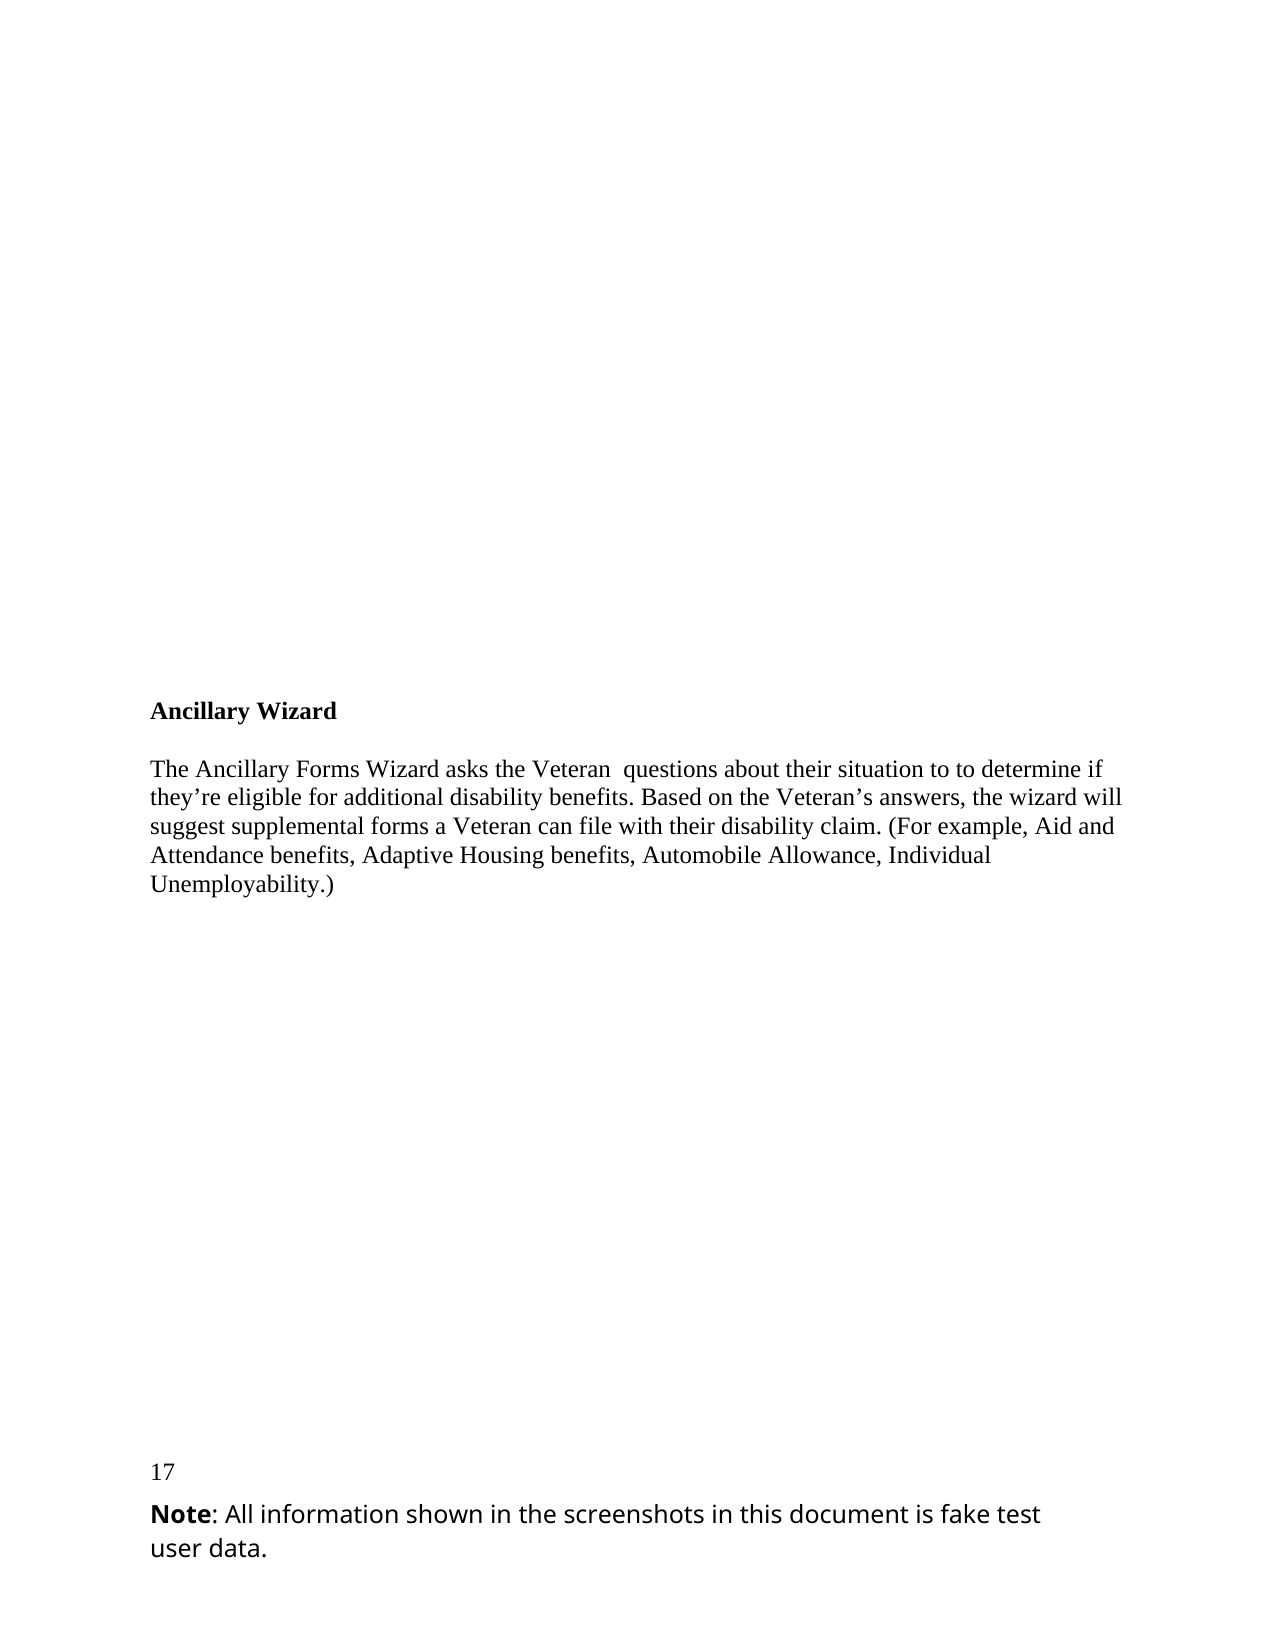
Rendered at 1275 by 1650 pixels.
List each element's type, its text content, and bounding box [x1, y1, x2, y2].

text Ancillary Wizard [150, 696, 1125, 725]
text The Ancillary Forms Wizard asks the Veteran questions about their situation to to determine if they’re eligible for additional disability benefits. Based on the Veteran’s answers, the wizard will suggest supplemental forms a Veteran can file with their disability claim. (For example, Aid and Attendance benefits, Adaptive Housing benefits, Automobile Allowance, Individual Unemployability.) [150, 754, 1125, 897]
